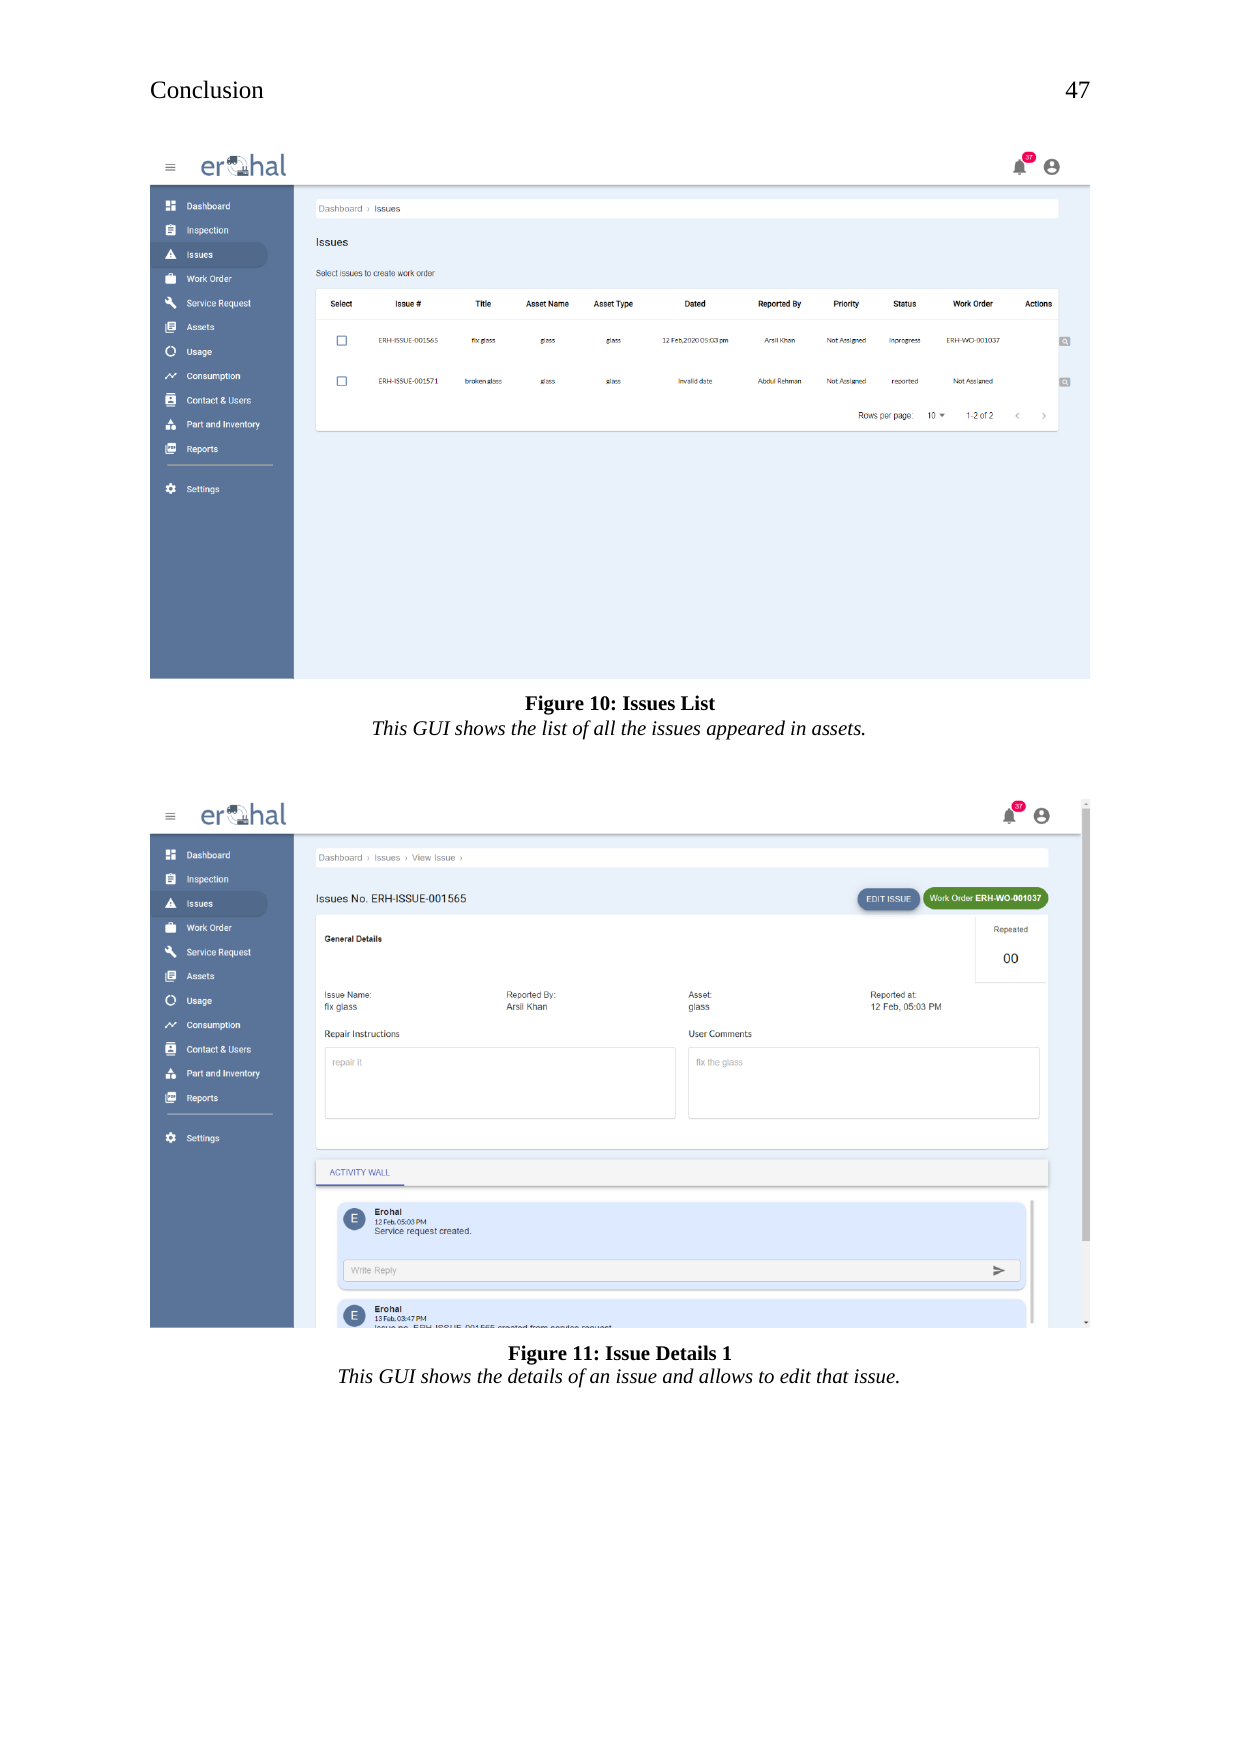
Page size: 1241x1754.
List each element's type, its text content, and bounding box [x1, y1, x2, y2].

text Figure 10: Issues List [150, 691, 1090, 715]
text This GUI shows the list of all the issues appeared in assets. [150, 715, 1090, 739]
picture [150, 799, 1091, 1328]
text This GUI shows the details of an issue and allows to edit that issue. [150, 1364, 1090, 1388]
picture [150, 150, 1091, 679]
text Figure 11: Issue Details 1 [150, 1340, 1090, 1364]
